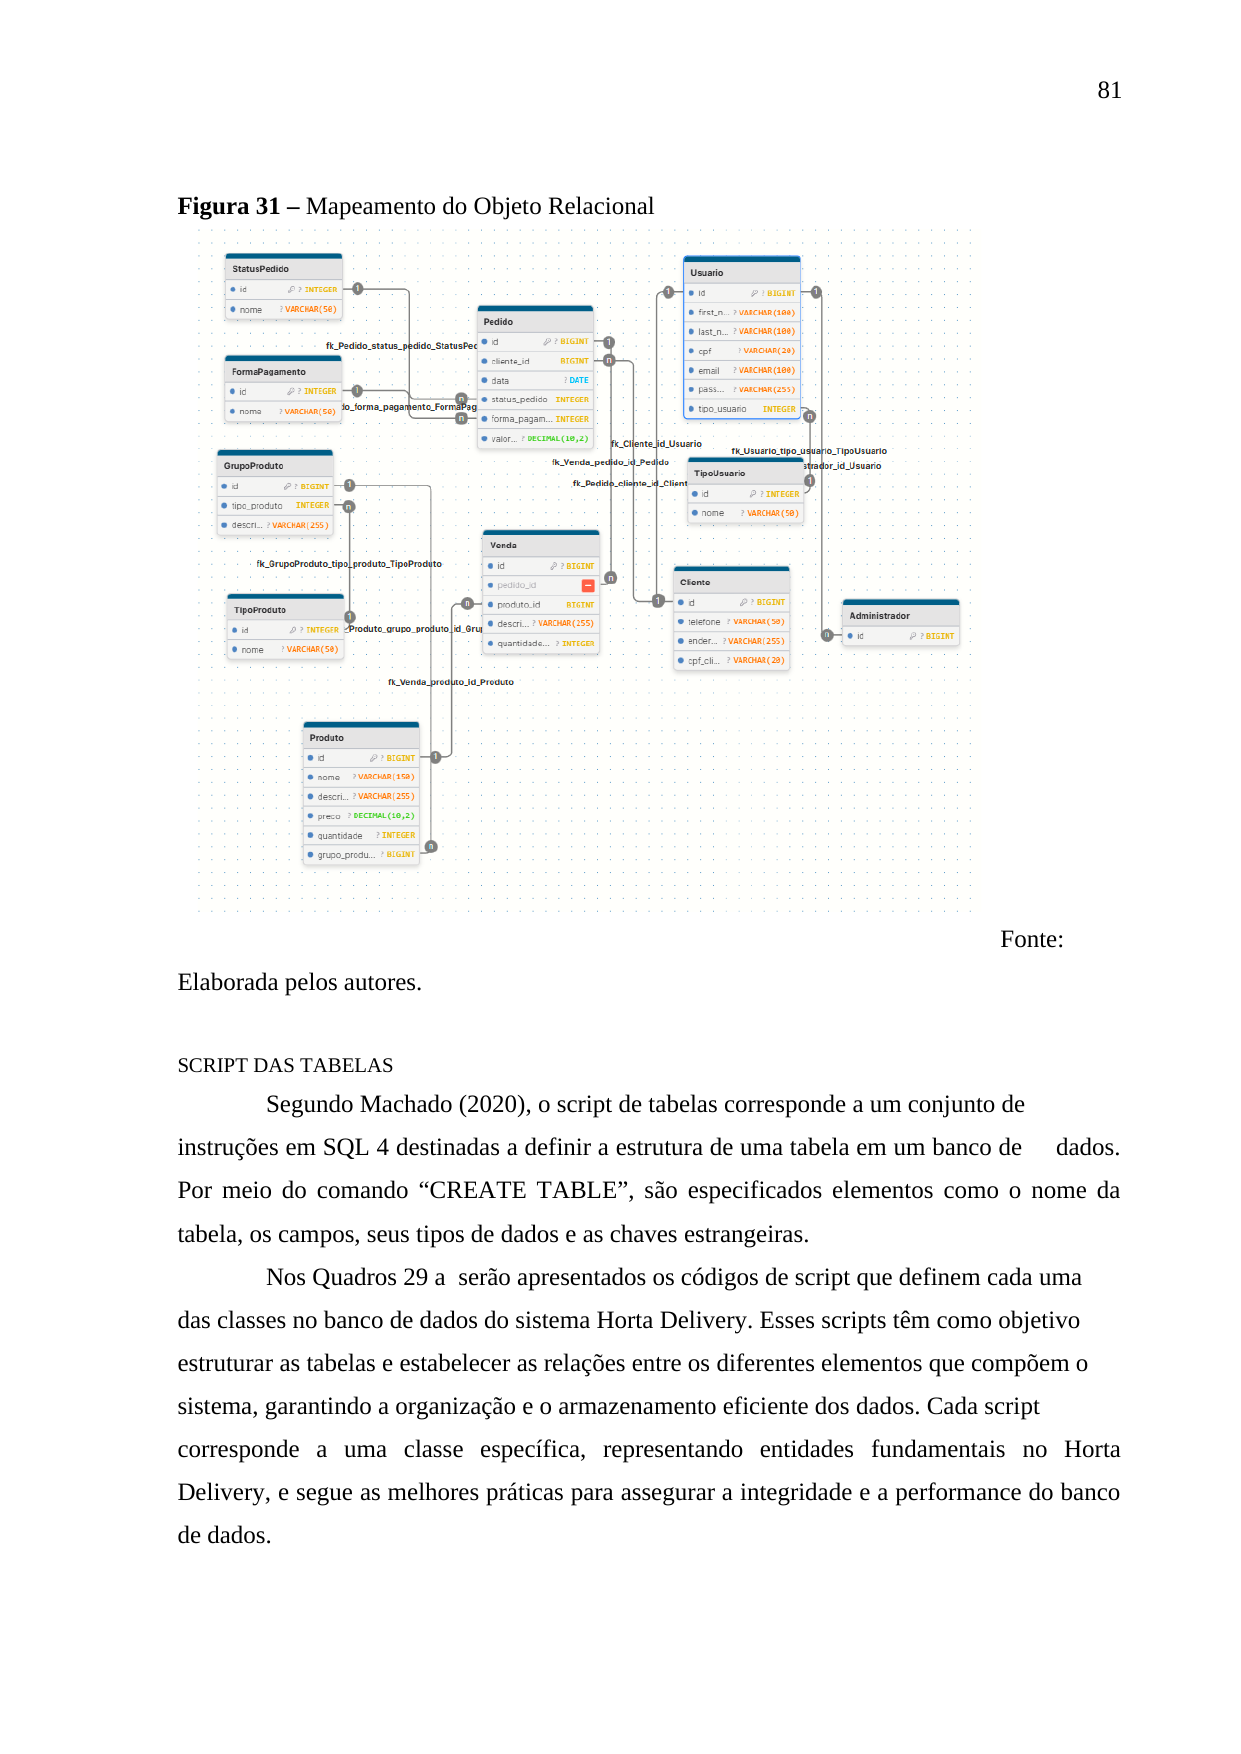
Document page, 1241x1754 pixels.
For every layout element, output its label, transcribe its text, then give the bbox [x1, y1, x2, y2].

text instruções em SQL 4 destinadas a definir a estrutura de uma tabela em um banco de dados. Por meio do comando “CREATE TABLE”, são especificados elementos como o nome da tabela, os campos, seus tipos de dados e as chaves estrangeiras. [177, 1132, 1122, 1247]
text SCRIPT DAS TABELAS [177, 1053, 1122, 1077]
picture [196, 229, 981, 911]
text Fonte: Elaborada pelos autores. [177, 924, 1122, 996]
text Segundo Machado (2020), o script de tabelas corresponde a um conjunto de [177, 1089, 1122, 1118]
text das classes no banco de dados do sistema Horta Delivery. Esses scripts têm como objetivo [177, 1305, 1122, 1334]
text estruturar as tabelas e estabelecer as relações entre os diferentes elementos que compõem o [177, 1348, 1122, 1377]
text sistema, garantindo a organização e o armazenamento eficiente dos dados. Cada script [177, 1391, 1122, 1420]
text corresponde a uma classe específica, representando entidades fundamentais no Horta Delivery, e segue as melhores práticas para assegurar a integridade e a performance do banco de dados. [177, 1434, 1122, 1549]
text Figura 31 – Mapeamento do Objeto Relacional [177, 191, 1122, 219]
text Nos Quadros 29 a serão apresentados os códigos de script que definem cada uma [177, 1262, 1122, 1291]
